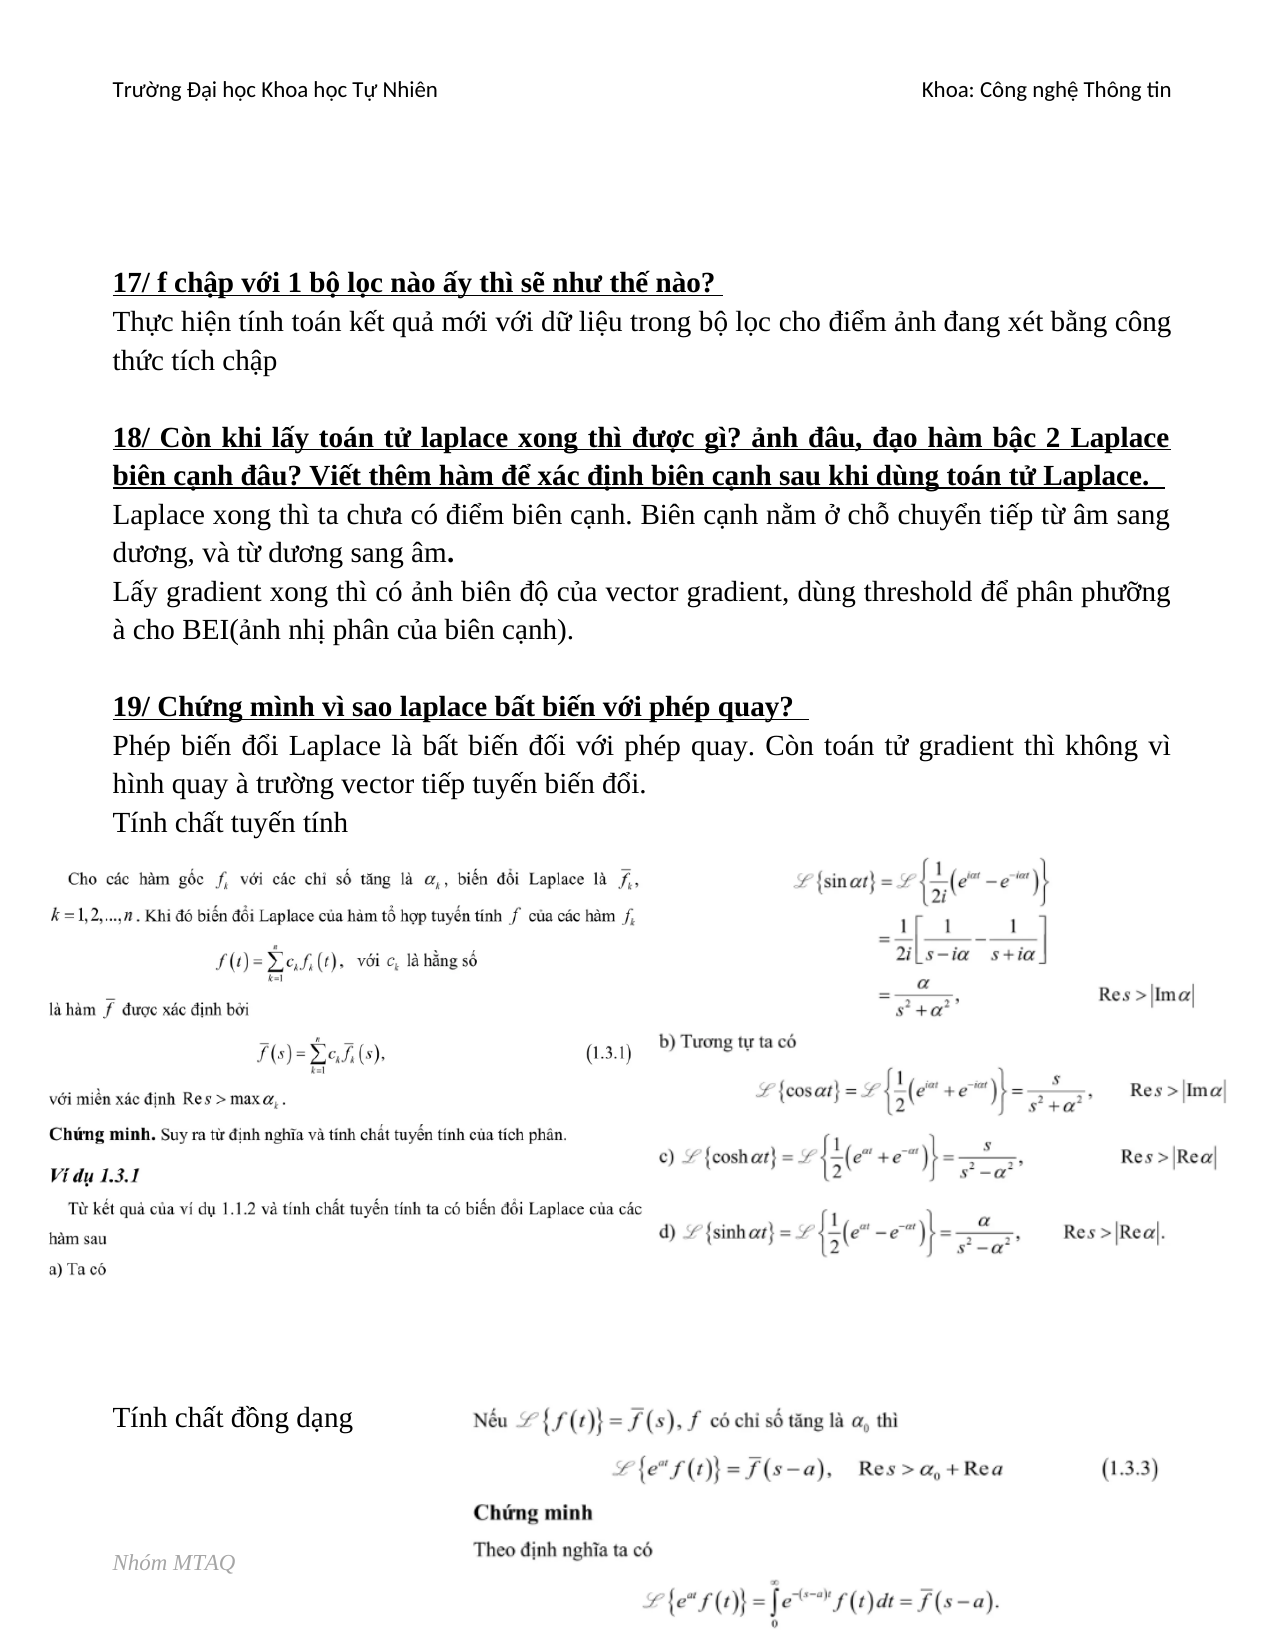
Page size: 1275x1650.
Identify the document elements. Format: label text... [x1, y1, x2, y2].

text Laplace xong thì ta chưa có điểm biên cạnh. Biên cạnh nằm ở chỗ chuyển tiếp từ âm sang dương, và từ dương sang âm. [112, 497, 1172, 569]
text Tính chất đồng dạng [112, 1400, 466, 1434]
text 17/ f chập với 1 bộ lọc nào ấy thì sẽ như thế nào? [112, 266, 1172, 299]
text Thực hiện tính toán kết quả mới với dữ liệu trong bộ lọc cho điểm ảnh đang xét bằng công thức tích chập [112, 304, 1172, 376]
text Lấy gradient xong thì có ảnh biên độ của vector gradient, dùng threshold để phân phưỡng à cho BEI(ảnh nhị phân của biên cạnh). [112, 574, 1172, 646]
picture [466, 1400, 1172, 1632]
text Tính chất tuyến tính [112, 805, 1172, 839]
picture [36, 852, 1243, 1279]
text 19/ Chứng mình vì sao laplace bất biến với phép quay? [112, 689, 1172, 723]
text Phép biến đổi Laplace là bất biến đối với phép quay. Còn toán tử gradient thì không vì hình quay à trường vector tiếp tuyến biến đổi. [112, 728, 1172, 800]
text 18/ Còn khi lấy toán tử laplace xong thì được gì? ảnh đâu, đạo hàm bậc 2 Laplace biên cạnh đâu? Viết thêm hàm để xác định biên cạnh sau khi dùng toán tử Laplace. [112, 420, 1172, 492]
